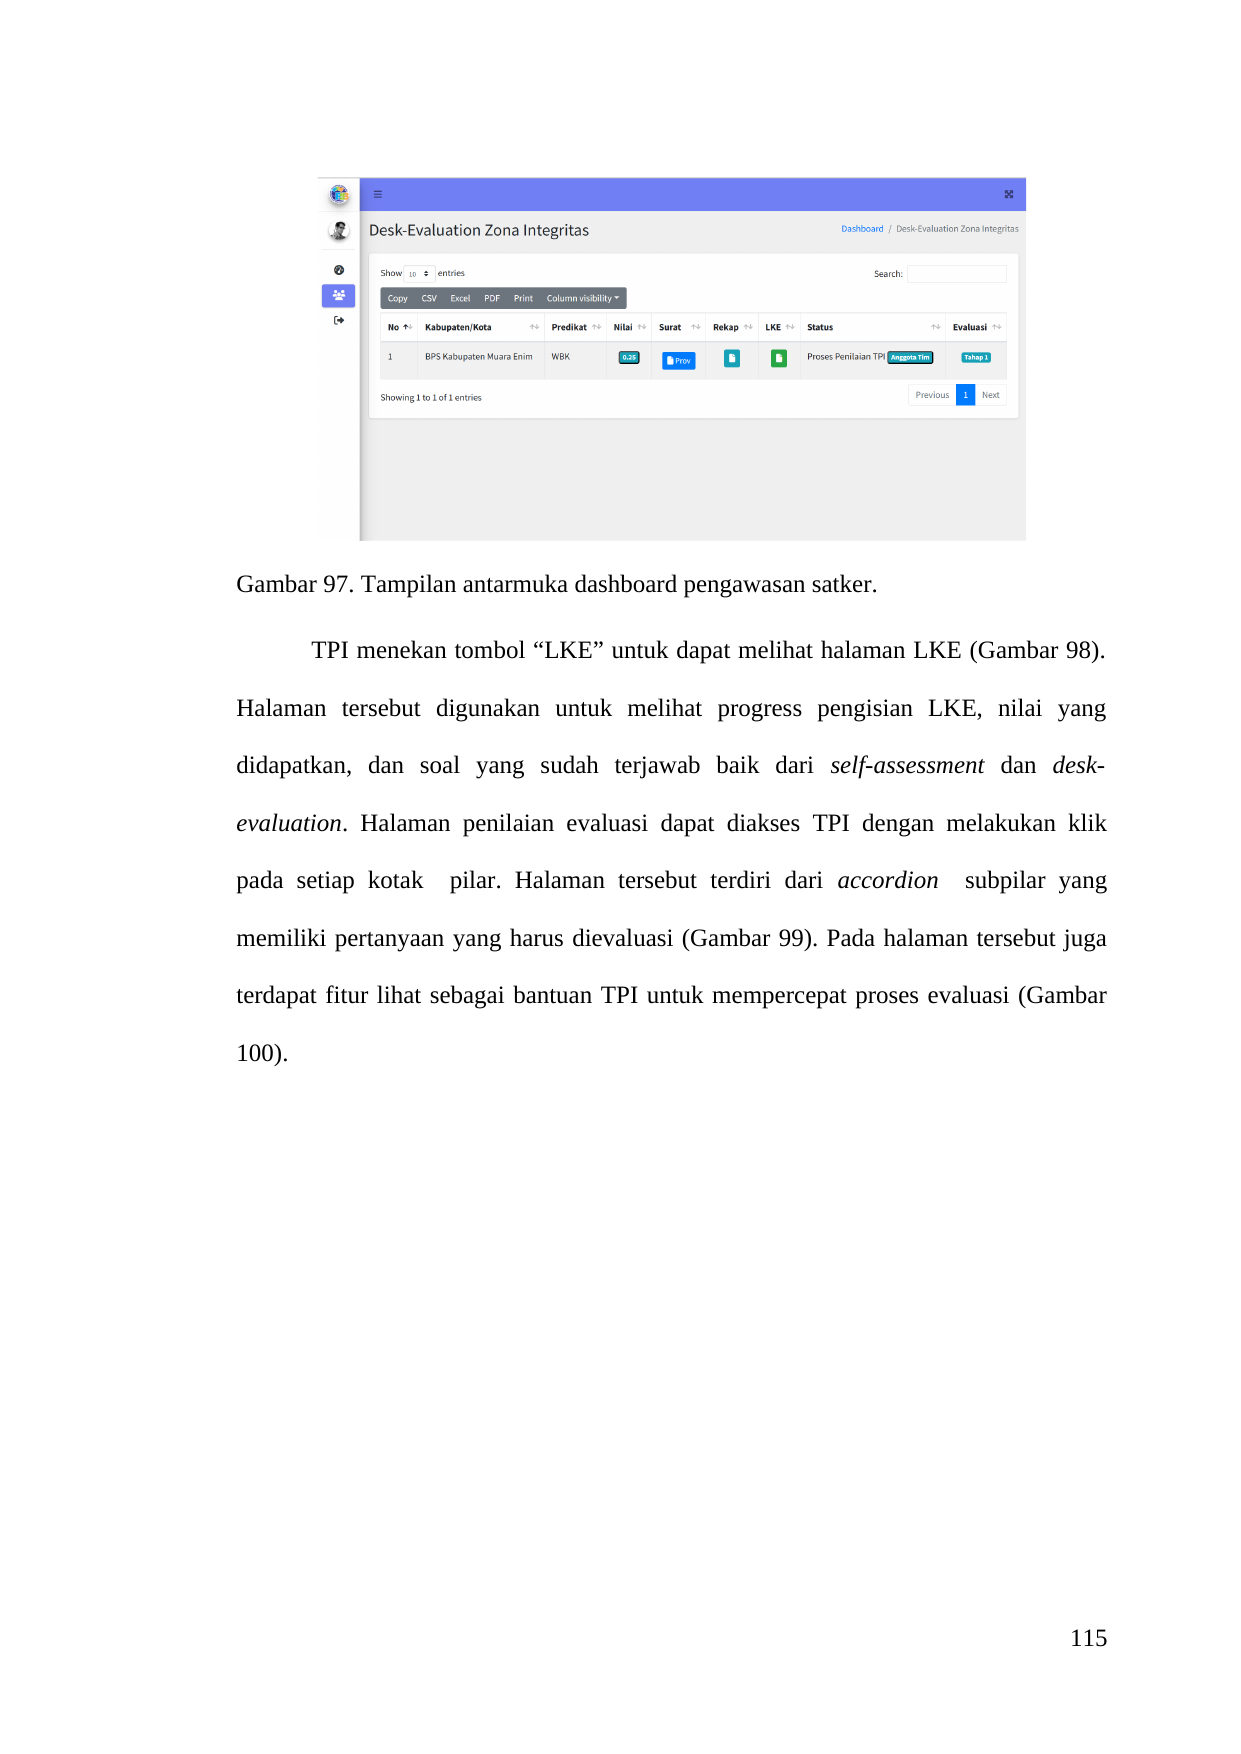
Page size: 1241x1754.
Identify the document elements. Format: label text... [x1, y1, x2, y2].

text Gambar 97. Tampilan antarmuka dashboard pengawasan satker. [236, 569, 1107, 598]
text TPI menekan tombol “LKE” untuk dapat melihat halaman LKE (Gambar 98). Halaman tersebut digunakan untuk melihat progress pengisian LKE, nilai yang didapatkan, dan soal yang sudah terjawab baik dari self-assessment dan desk-evaluation. Halaman penilaian evaluasi dapat diakses TPI dengan melakukan klik pada setiap kotak pilar. Halaman tersebut terdiri dari accordion subpilar yang memiliki pertanyaan yang harus dievaluasi (Gambar 99). Pada halaman tersebut juga terdapat fitur lihat sebagai bantuan TPI untuk mempercepat proses evaluasi (Gambar 100). [236, 636, 1107, 1067]
picture [317, 177, 1027, 541]
